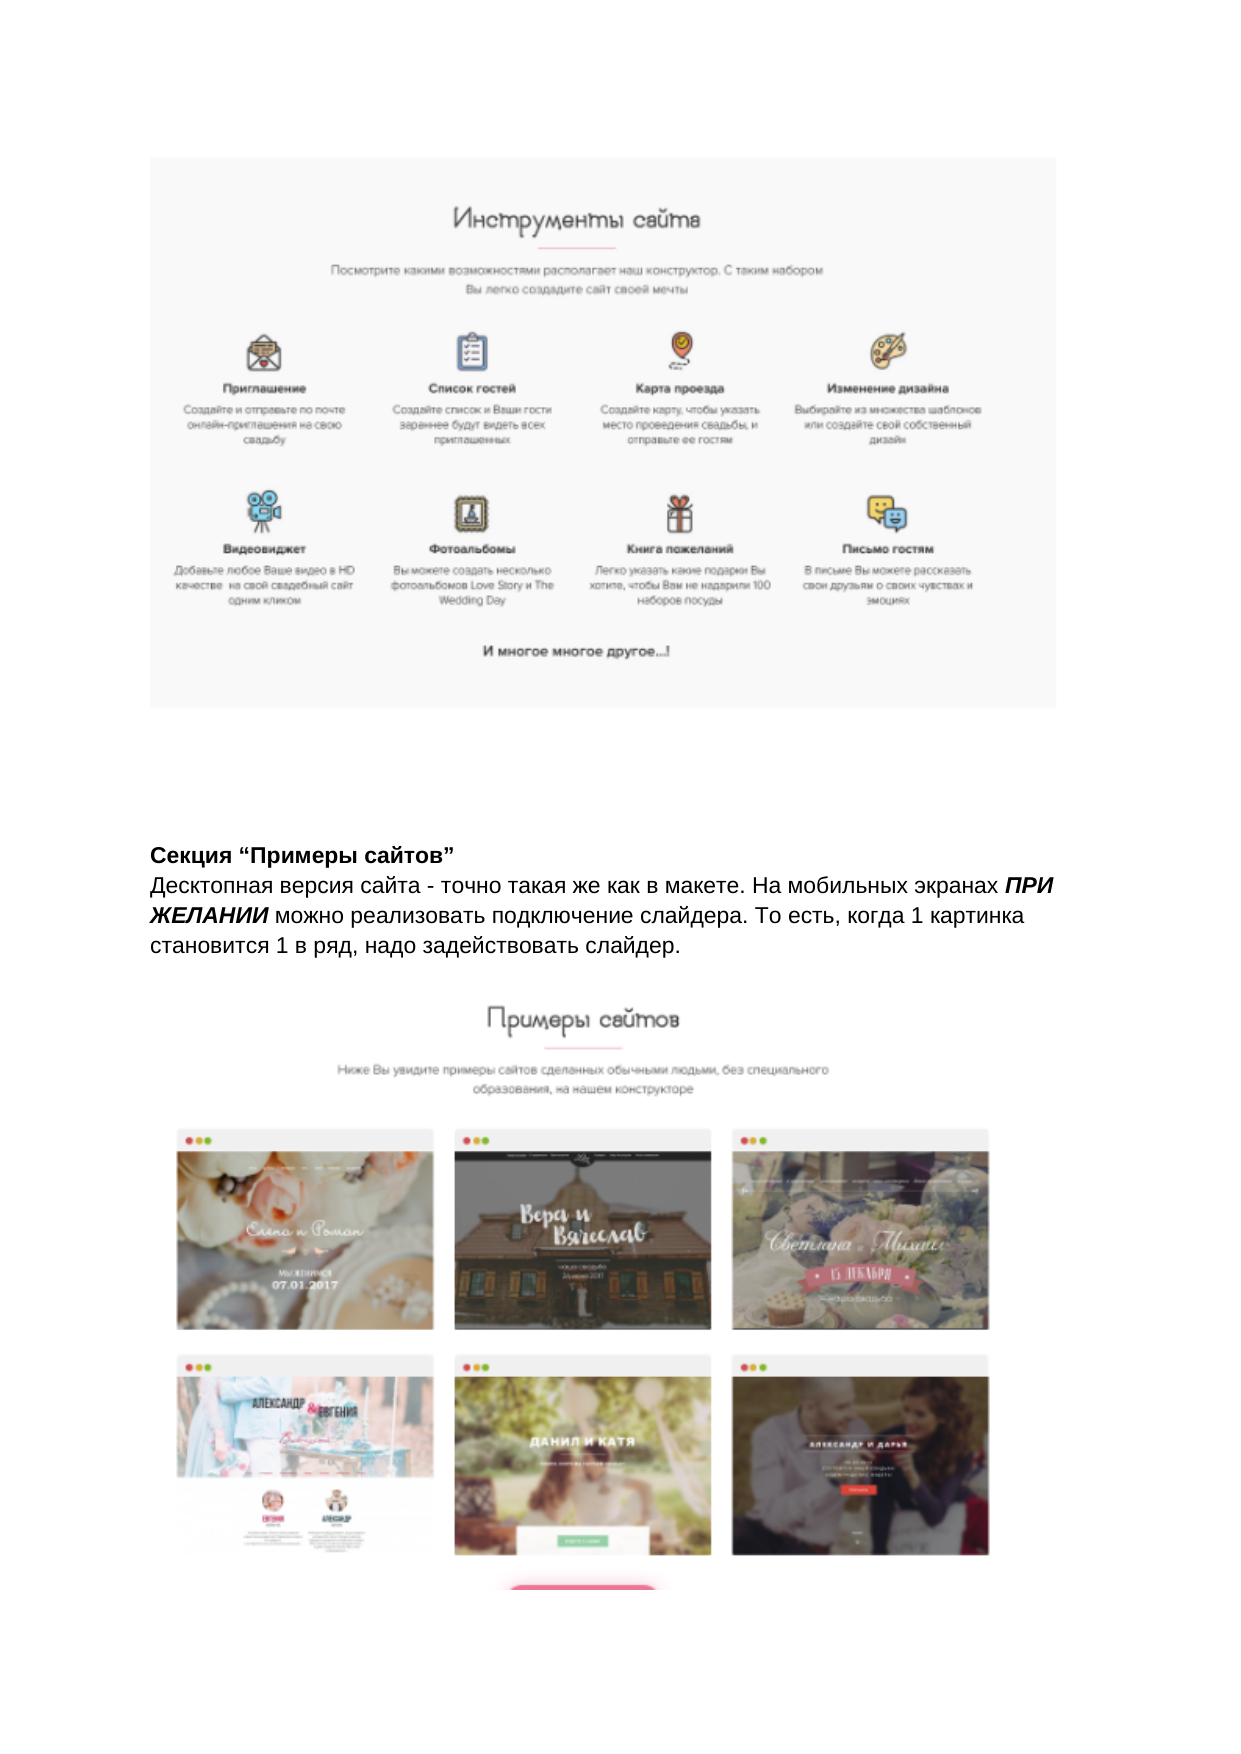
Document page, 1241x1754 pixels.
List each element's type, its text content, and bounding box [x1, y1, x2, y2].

text Секция “Примеры сайтов” [150, 842, 1090, 868]
picture [150, 150, 1057, 718]
picture [150, 962, 1032, 1590]
